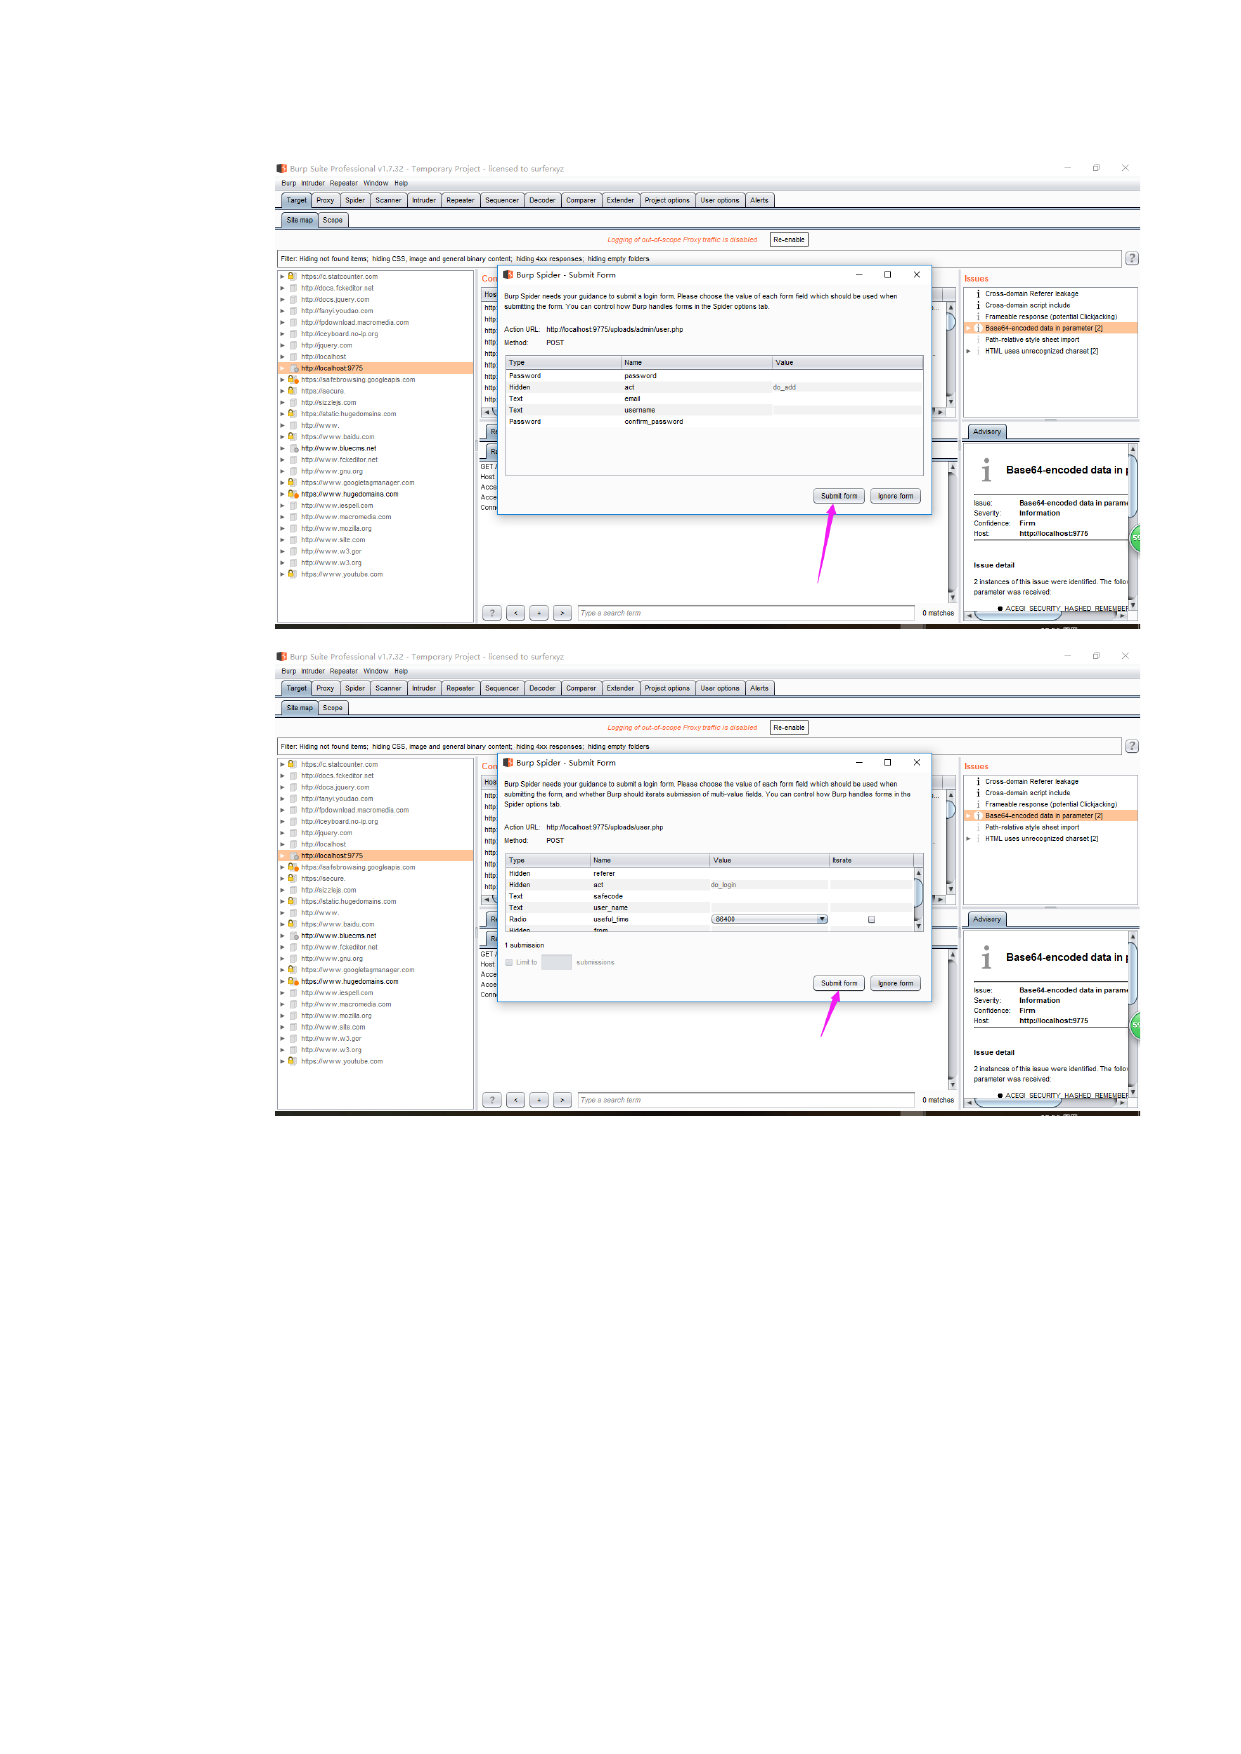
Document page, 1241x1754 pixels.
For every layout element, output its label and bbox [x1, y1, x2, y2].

picture [275, 649, 1141, 1116]
picture [275, 162, 1141, 629]
